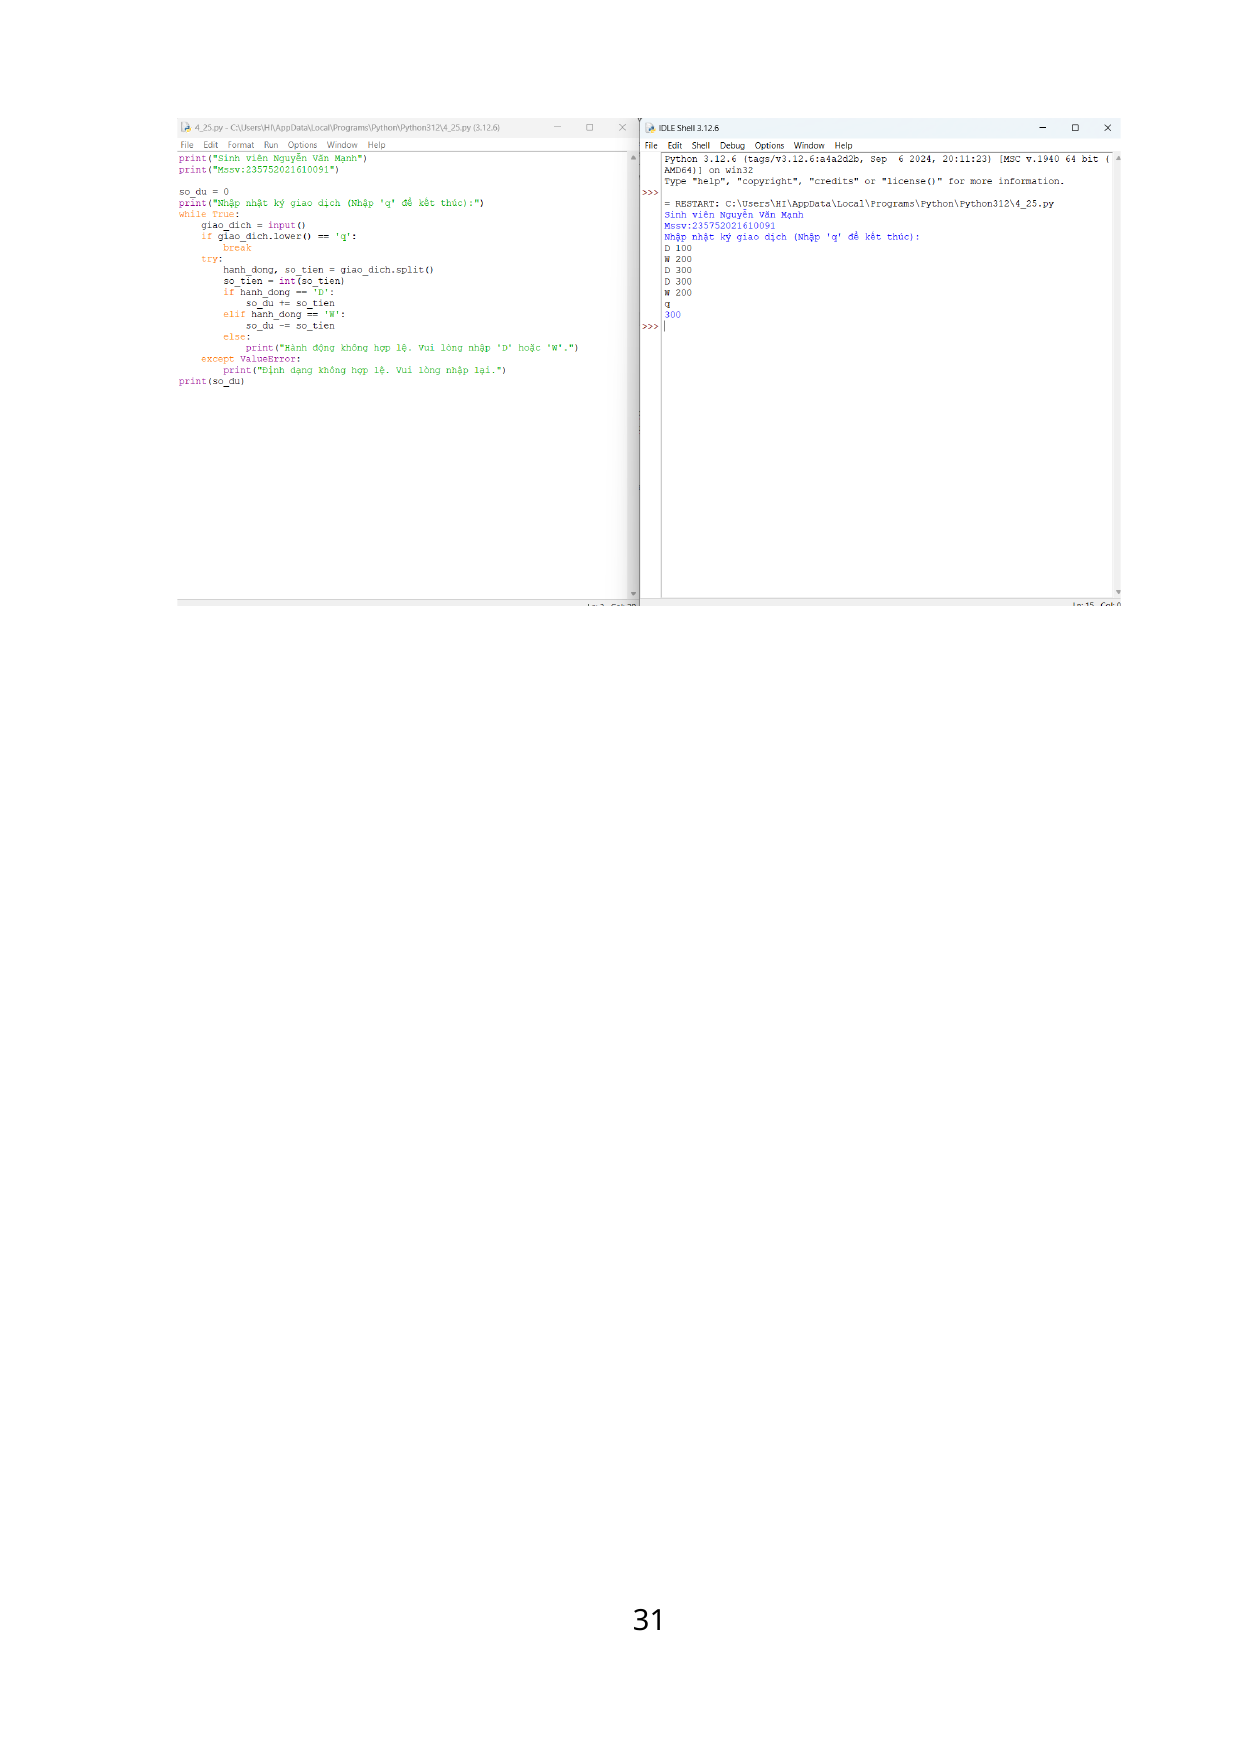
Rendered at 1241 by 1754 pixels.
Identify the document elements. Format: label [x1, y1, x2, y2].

picture [177, 118, 1121, 606]
